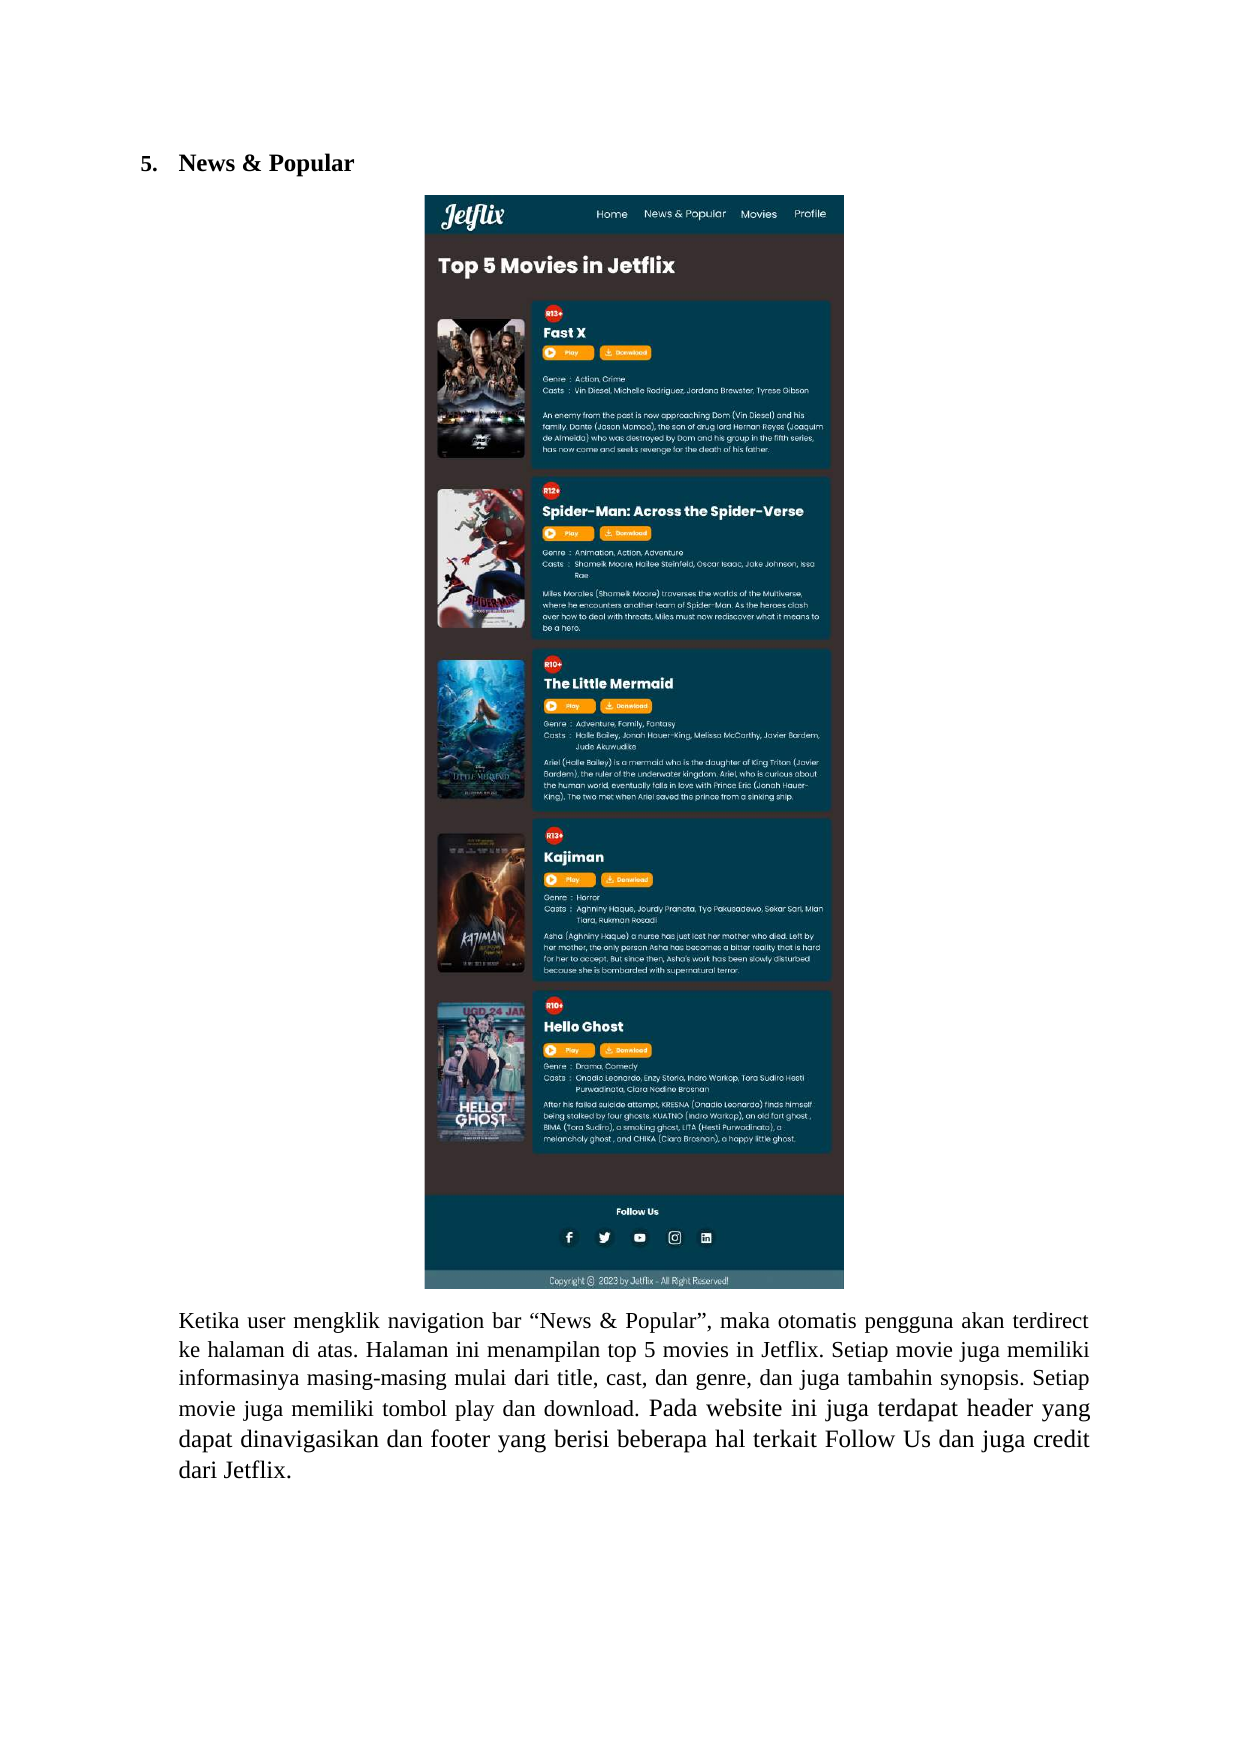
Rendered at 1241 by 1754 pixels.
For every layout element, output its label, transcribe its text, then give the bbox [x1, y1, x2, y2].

picture [701, 1231, 712, 1244]
picture [597, 209, 628, 218]
picture [617, 1208, 660, 1215]
picture [685, 210, 723, 219]
picture [742, 211, 753, 218]
picture [645, 211, 673, 217]
picture [795, 210, 827, 218]
picture [633, 1230, 647, 1245]
picture [424, 1268, 844, 1289]
picture [599, 1232, 611, 1246]
subtitle News & Popular [140, 148, 1103, 177]
picture [668, 1230, 682, 1246]
picture [563, 1230, 573, 1245]
picture [756, 211, 776, 218]
picture [424, 203, 844, 1197]
